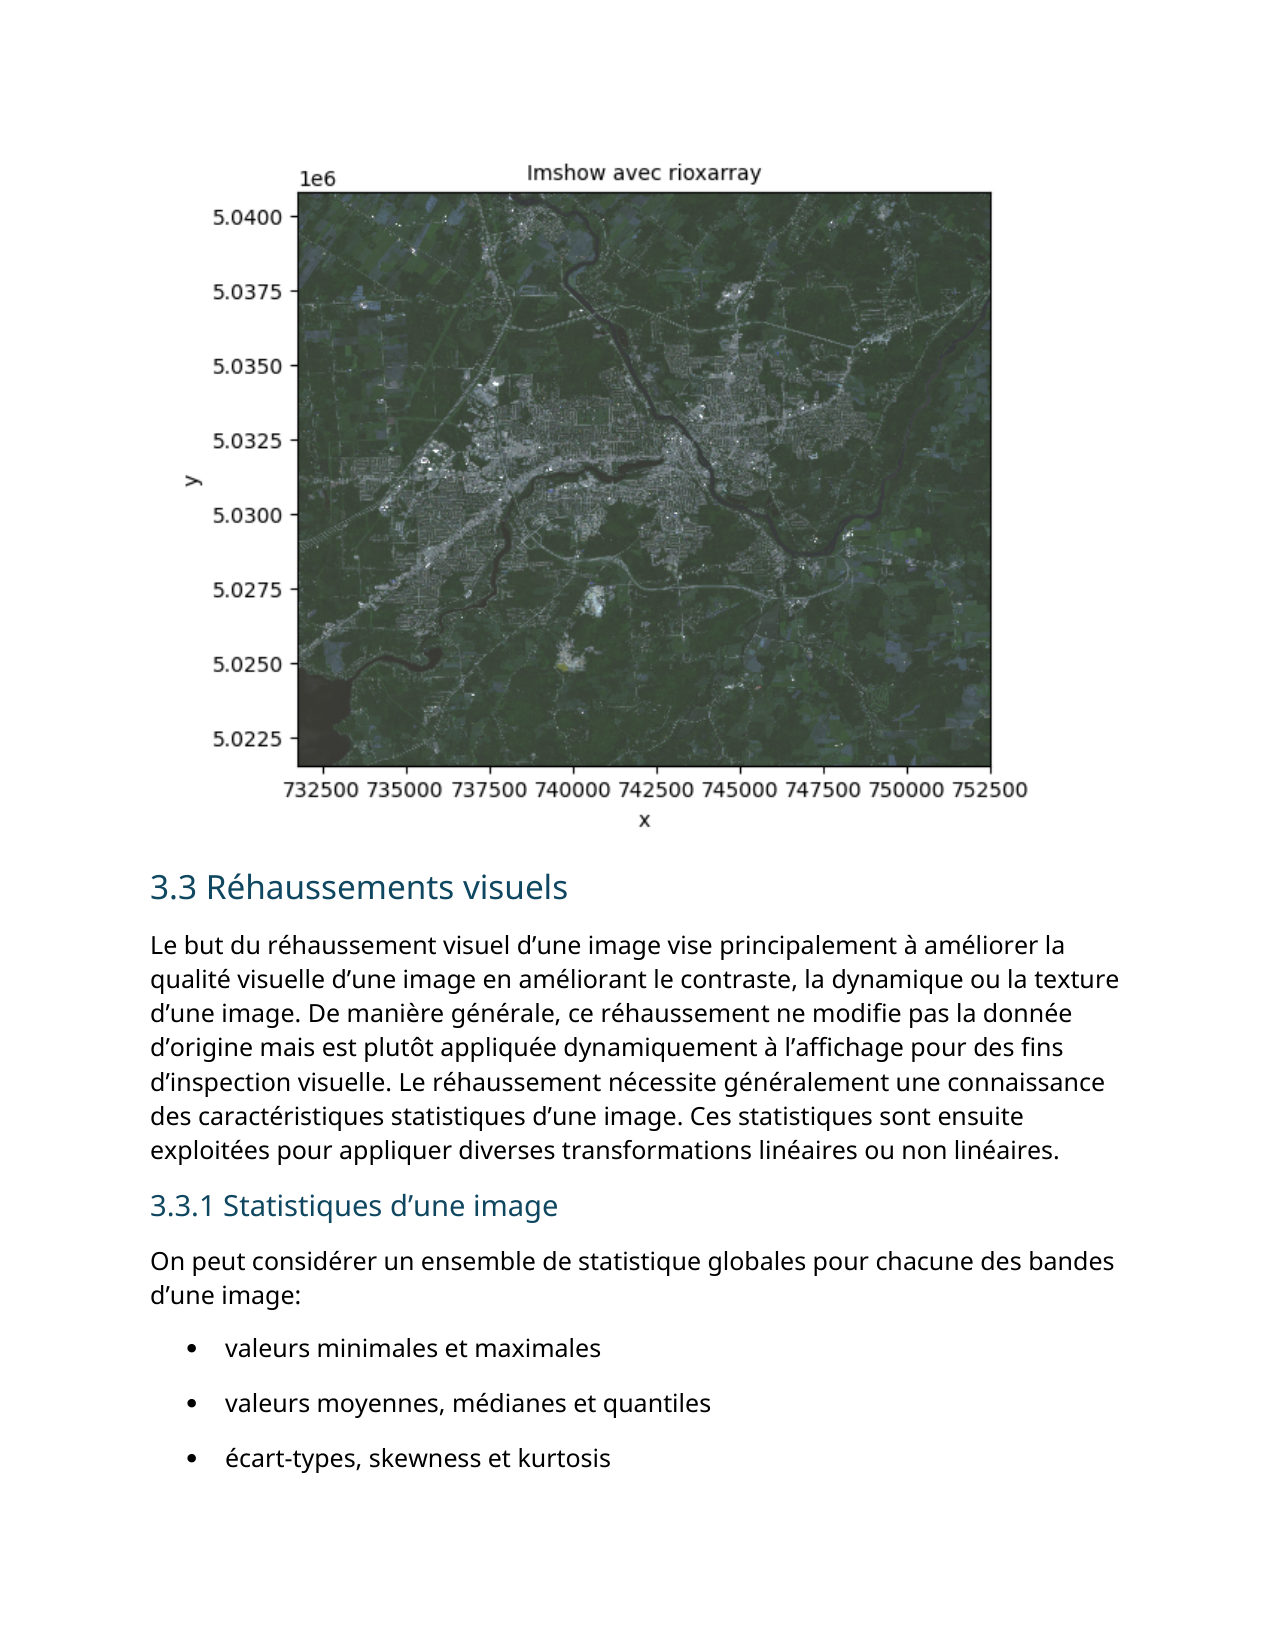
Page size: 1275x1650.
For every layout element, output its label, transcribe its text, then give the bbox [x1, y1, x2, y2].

text On peut considérer un ensemble de statistique globales pour chacune des bandes d’une image: [150, 1243, 1125, 1312]
picture [168, 150, 1044, 845]
list écart-types, skewness et kurtosis [187, 1440, 1125, 1474]
list valeurs moyennes, médianes et quantiles [187, 1385, 1125, 1419]
text Le but du réhaussement visuel d’une image vise principalement à améliorer la qualité visuelle d’une image en améliorant le contraste, la dynamique ou la texture d’une image. De manière générale, ce réhaussement ne modifie pas la donnée d’origine mais est plutôt appliquée dynamiquement à l’affichage pour des fins d’inspection visuelle. Le réhaussement nécessite généralement une connaissance des caractéristiques statistiques d’une image. Ces statistiques sont ensuite exploitées pour appliquer diverses transformations linéaires ou non linéaires. [150, 928, 1125, 1166]
subtitle 3.3.1 Statistiques d’une image [150, 1185, 1125, 1225]
list valeurs minimales et maximales [187, 1330, 1125, 1364]
subtitle 3.3 Réhaussements visuels [150, 864, 1125, 909]
